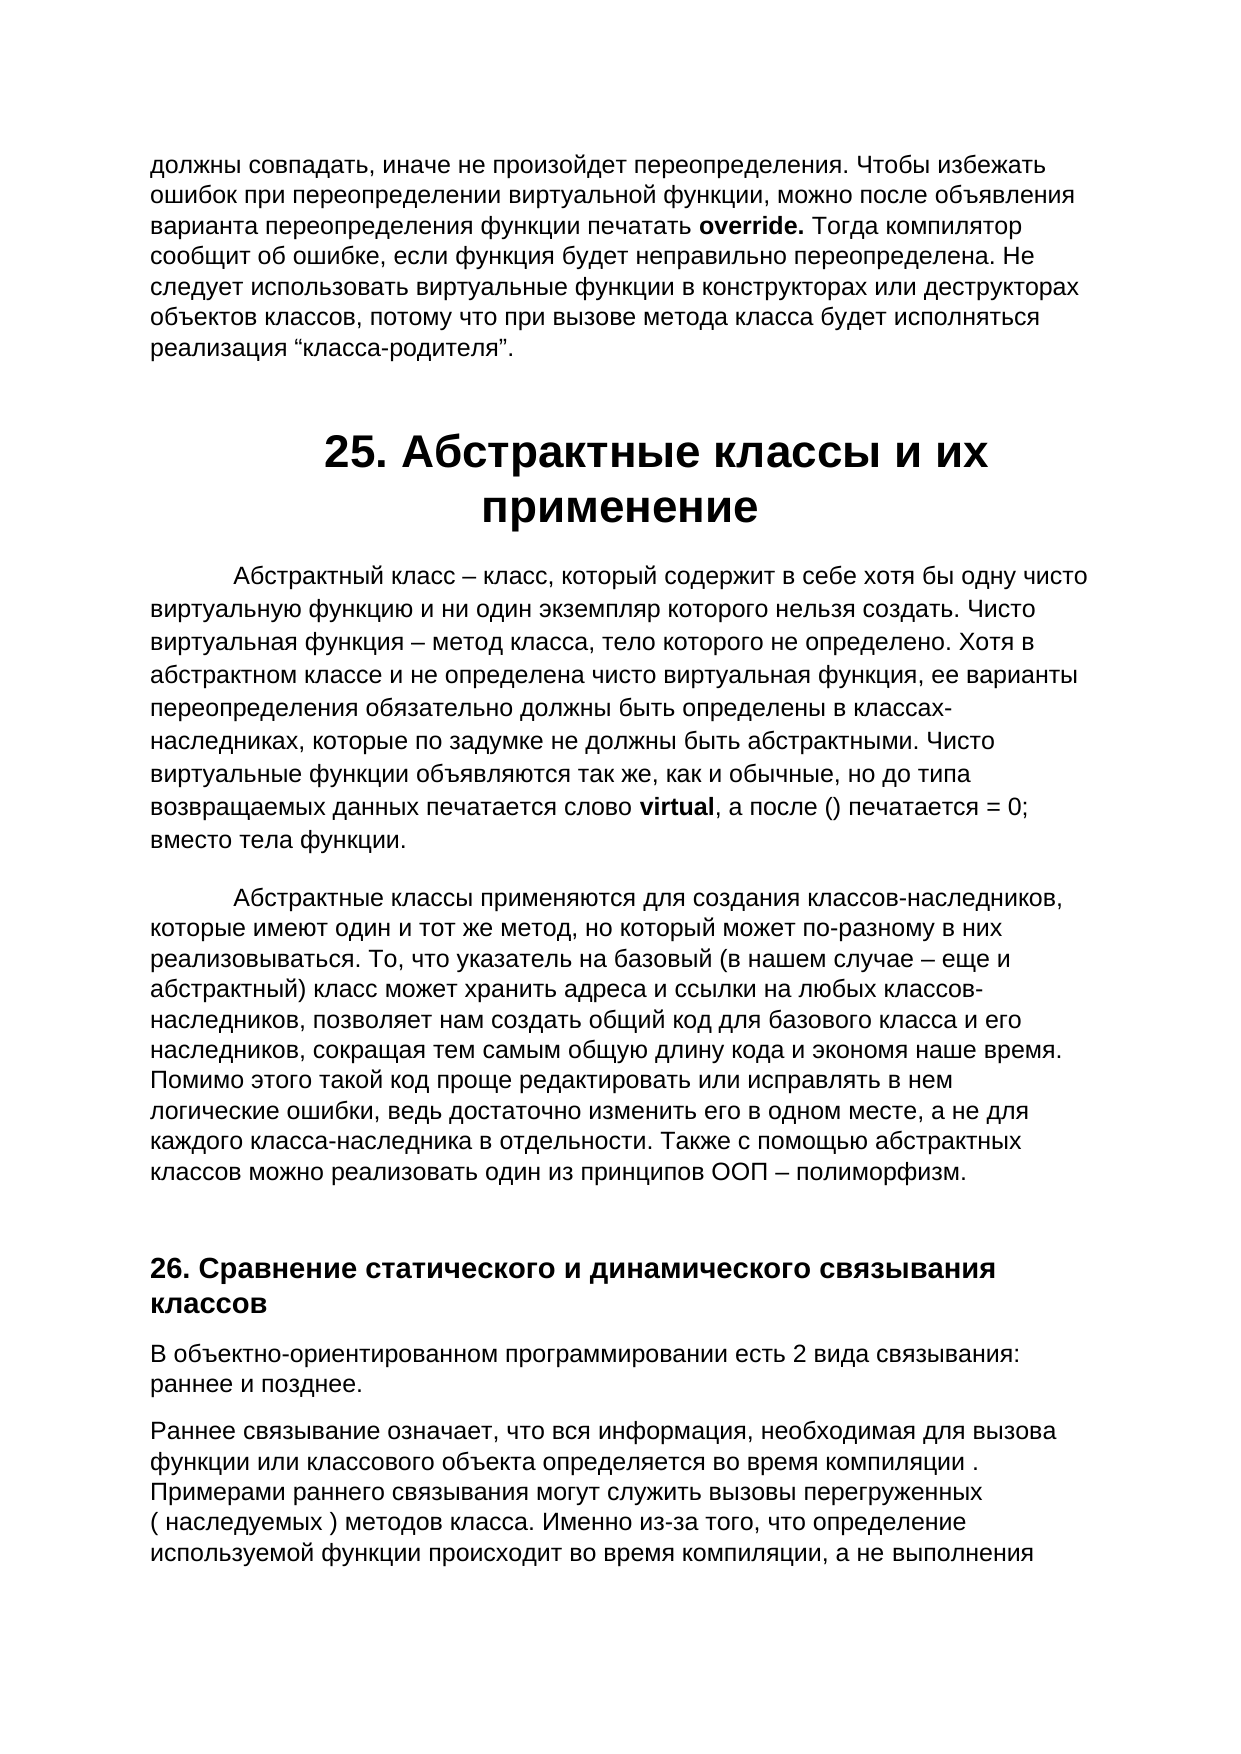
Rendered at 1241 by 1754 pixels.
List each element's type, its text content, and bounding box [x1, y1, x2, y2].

text В объектно-ориентированном программировании есть 2 вида связывания: раннее и позднее. [150, 1339, 1090, 1398]
text 25. Абстрактные классы и их применение [150, 424, 1090, 533]
text Абстрактный класс – класс, который содержит в себе хотя бы одну чисто виртуальную функцию и ни один экземпляр которого нельзя создать. Чисто виртуальная функция – метод класса, тело которого не определено. Хотя в абстрактном классе и не определена чисто виртуальная функция, ее варианты переопределения обязательно должны быть определены в классах-наследниках, которые по задумке не должны быть абстрактными. Чисто виртуальные функции объявляются так же, как и обычные, но до типа возвращаемых данных печатается слово virtual, а после () печатается = 0; вместо тела функции. [150, 561, 1090, 854]
text 26. Сравнение статического и динамического связывания классов [150, 1251, 1090, 1320]
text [150, 1416, 1090, 1567]
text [150, 150, 1090, 361]
text Абстрактные классы применяются для создания классов-наследников, которые имеют один и тот же метод, но который может по-разному в них реализовываться. То, что указатель на базовый (в нашем случае – еще и абстрактный) класс может хранить адреса и ссылки на любых классов-наследников, позволяет нам создать общий код для базового класса и его наследников, сокращая тем самым общую длину кода и экономя наше время. Помимо этого такой код проще редактировать или исправлять в нем логические ошибки, ведь достаточно изменить его в одном месте, а не для каждого класса-наследника в отдельности. Также с помощью абстрактных классов можно реализовать один из принципов ООП – полиморфизм. [150, 883, 1090, 1186]
